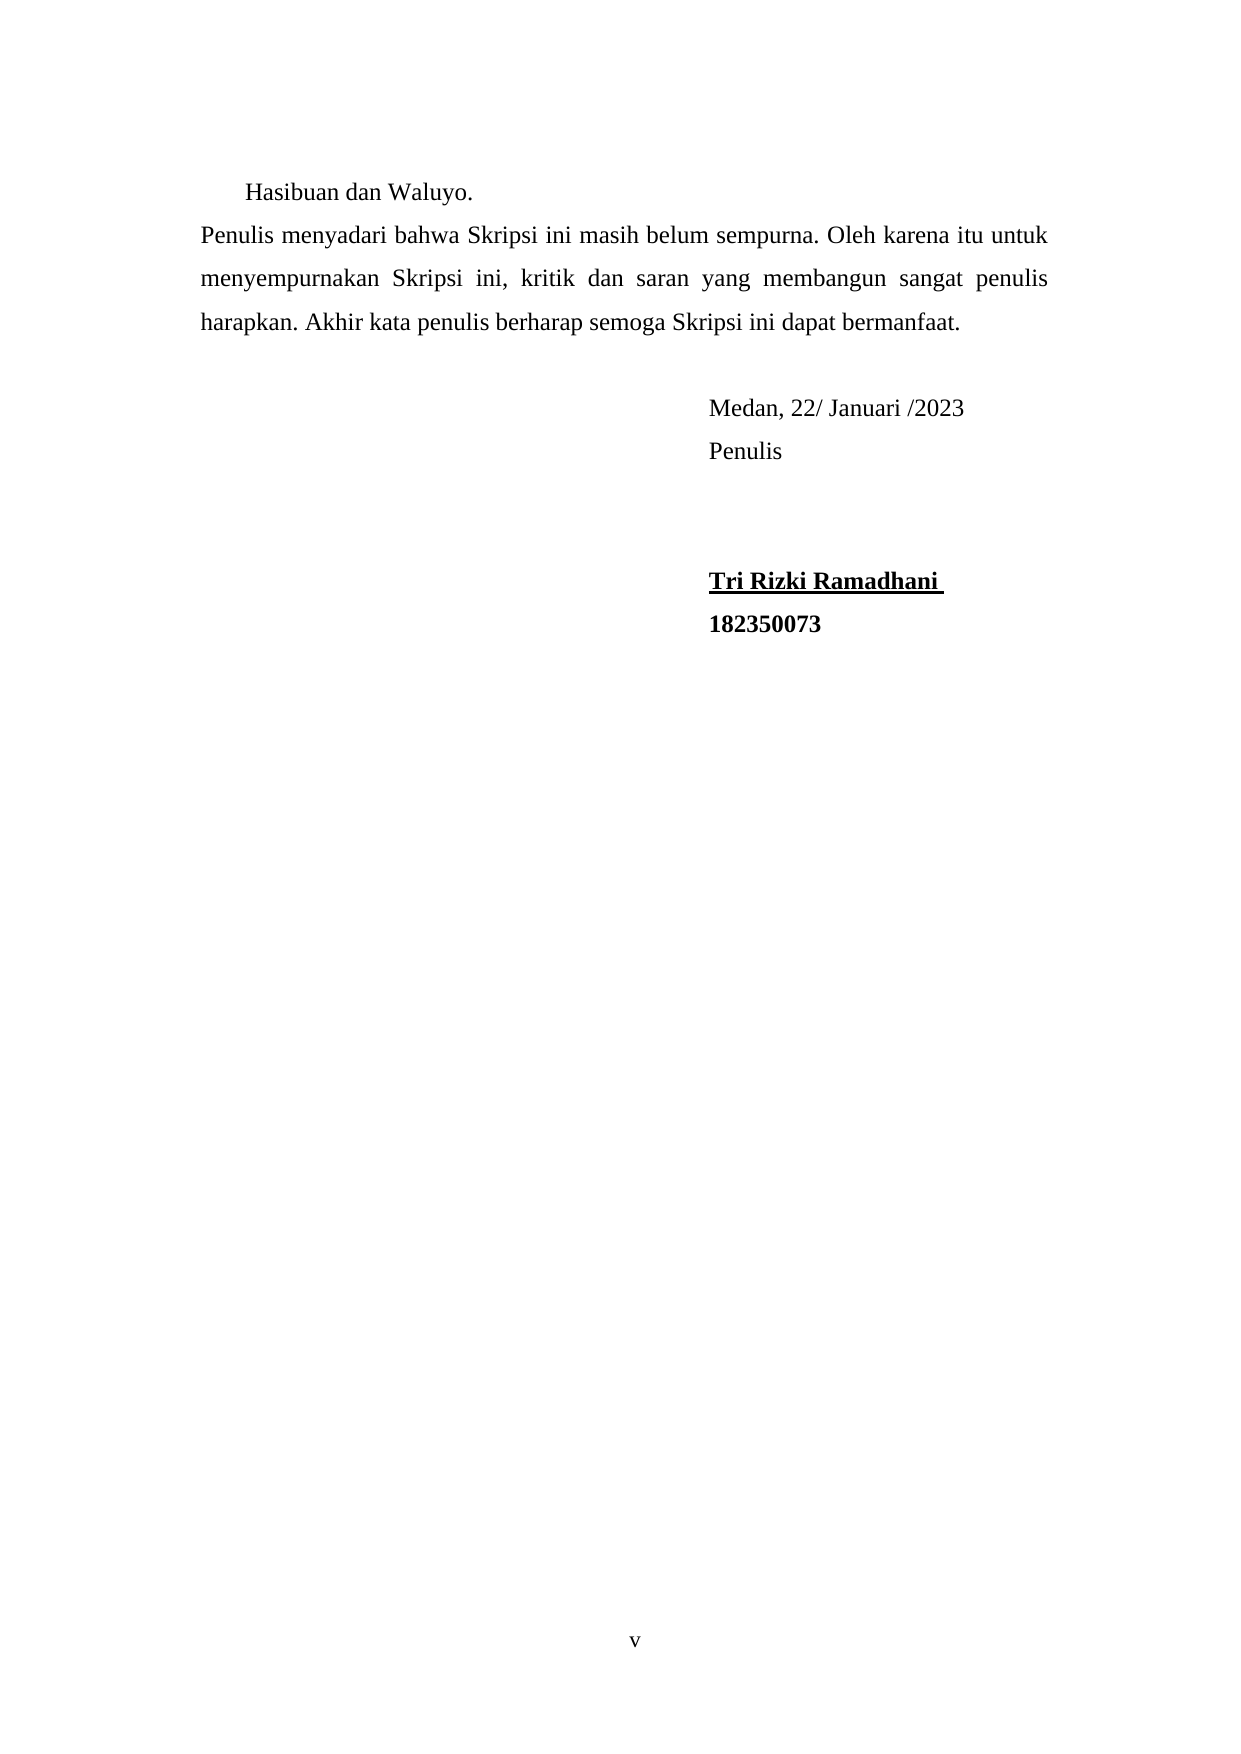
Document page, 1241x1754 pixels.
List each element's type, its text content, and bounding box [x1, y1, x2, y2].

subtitle Tri Rizki Ramadhani 182350073 [709, 566, 963, 638]
text Penulis menyadari bahwa Skripsi ini masih belum sempurna. Oleh karena itu untuk menyempurnakan Skripsi ini, kritik dan saran yang membangun sangat penulis harapkan. Akhir kata penulis berharap semoga Skripsi ini dapat bermanfaat. [200, 220, 1049, 335]
text Medan, 22/ Januari /2023 Penulis [709, 393, 1022, 465]
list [200, 177, 1049, 206]
